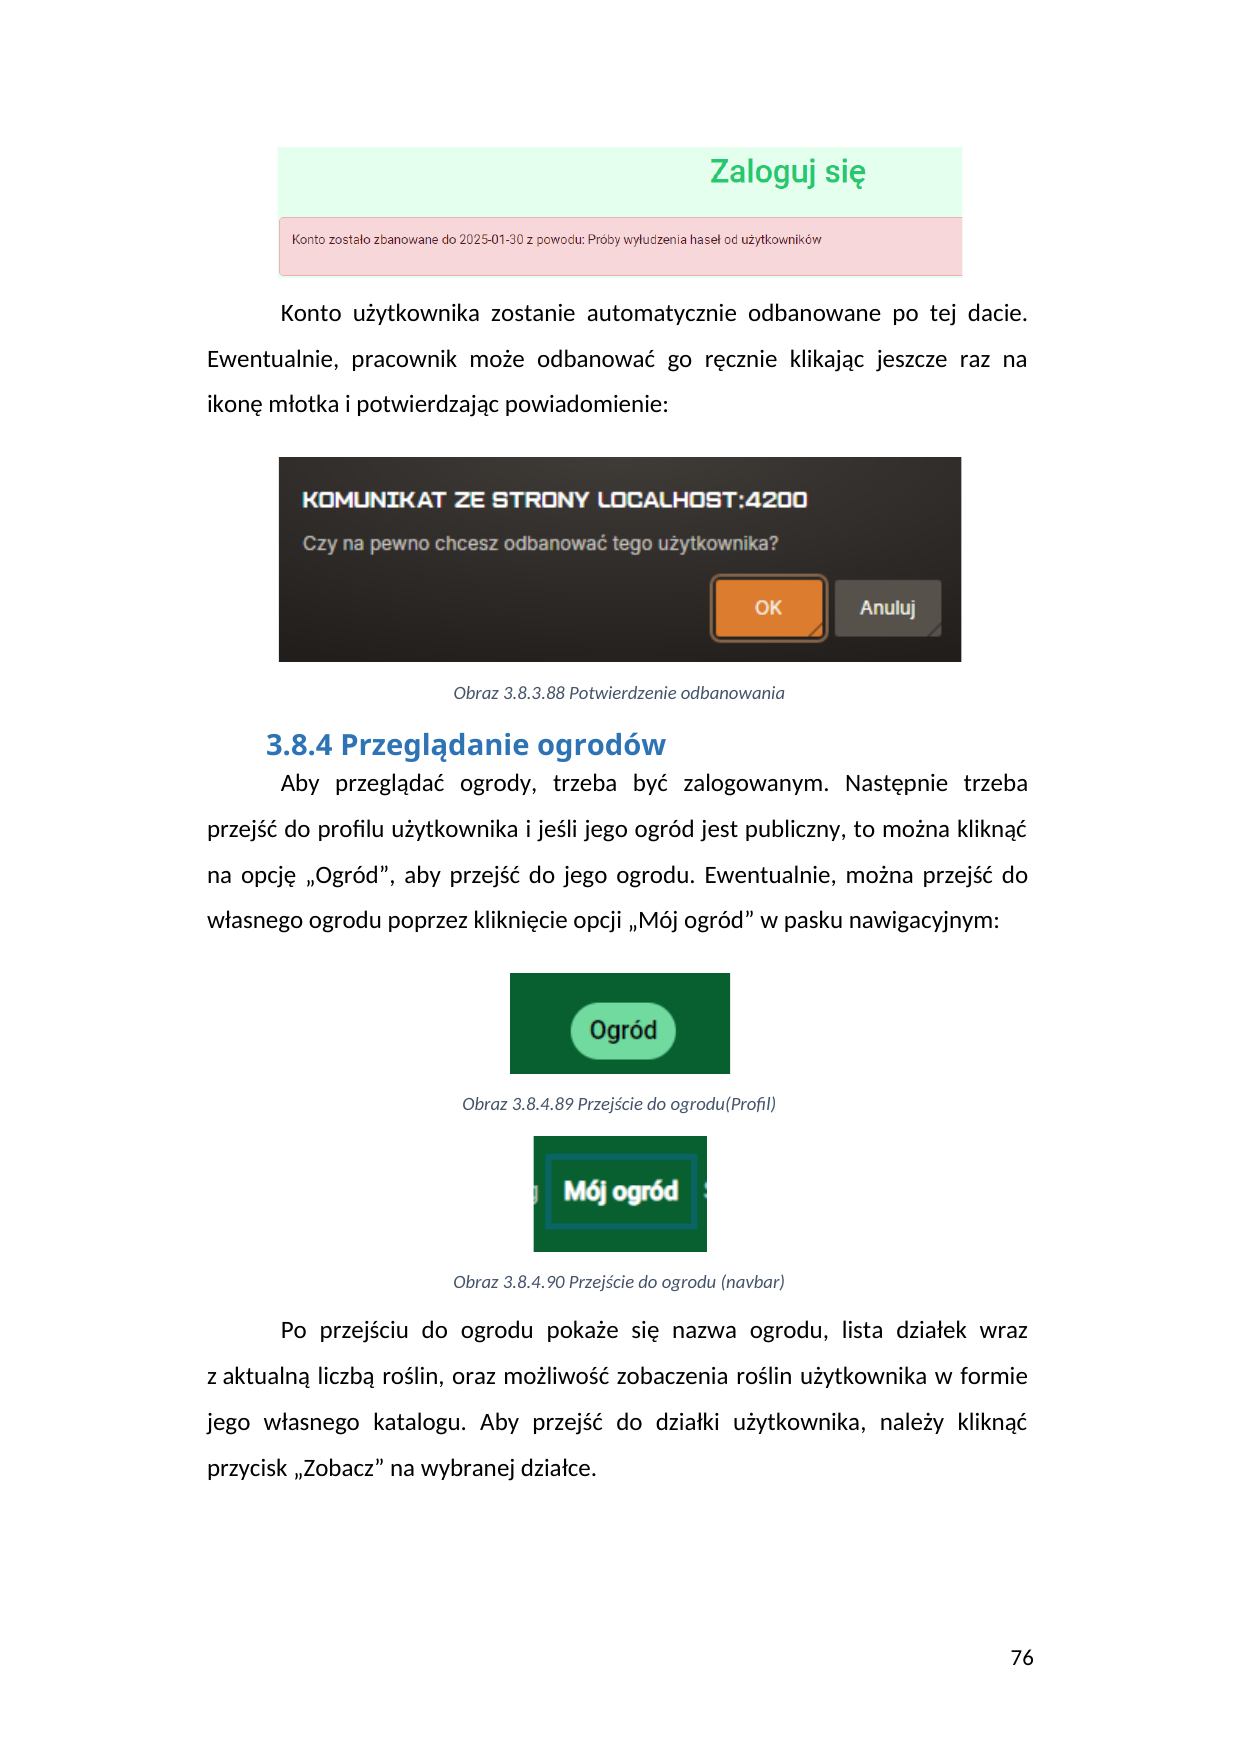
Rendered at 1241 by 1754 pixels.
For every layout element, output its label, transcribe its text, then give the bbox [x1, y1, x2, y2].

picture [533, 1136, 707, 1252]
text Konto użytkownika zostanie automatycznie odbanowane po tej dacie. Ewentualnie, pracownik może odbanować go ręcznie klikając jeszcze raz na ikonę młotka i potwierdzając powiadomienie: [207, 297, 1029, 419]
subtitle Przeglądanie ogrodów [236, 725, 1033, 764]
picture [277, 147, 963, 278]
text Aby przeglądać ogrody, trzeba być zalogowanym. Następnie trzeba przejść do profilu użytkownika i jeśli jego ogród jest publiczny, to można kliknąć na opcję „Ogród”, aby przejść do jego ogrodu. Ewentualnie, można przejść do własnego ogrodu poprzez kliknięcie opcji „Mój ogród” w pasku nawigacyjnym: [207, 767, 1029, 935]
picture [278, 457, 962, 662]
picture [510, 973, 731, 1074]
text Po przejściu do ogrodu pokaże się nazwa ogrodu, lista działek wraz z aktualną liczbą roślin, oraz możliwość zobaczenia roślin użytkownika w formie jego własnego katalogu. Aby przejść do działki użytkownika, należy kliknąć przycisk „Zobacz” na wybranej działce. [207, 1314, 1029, 1482]
